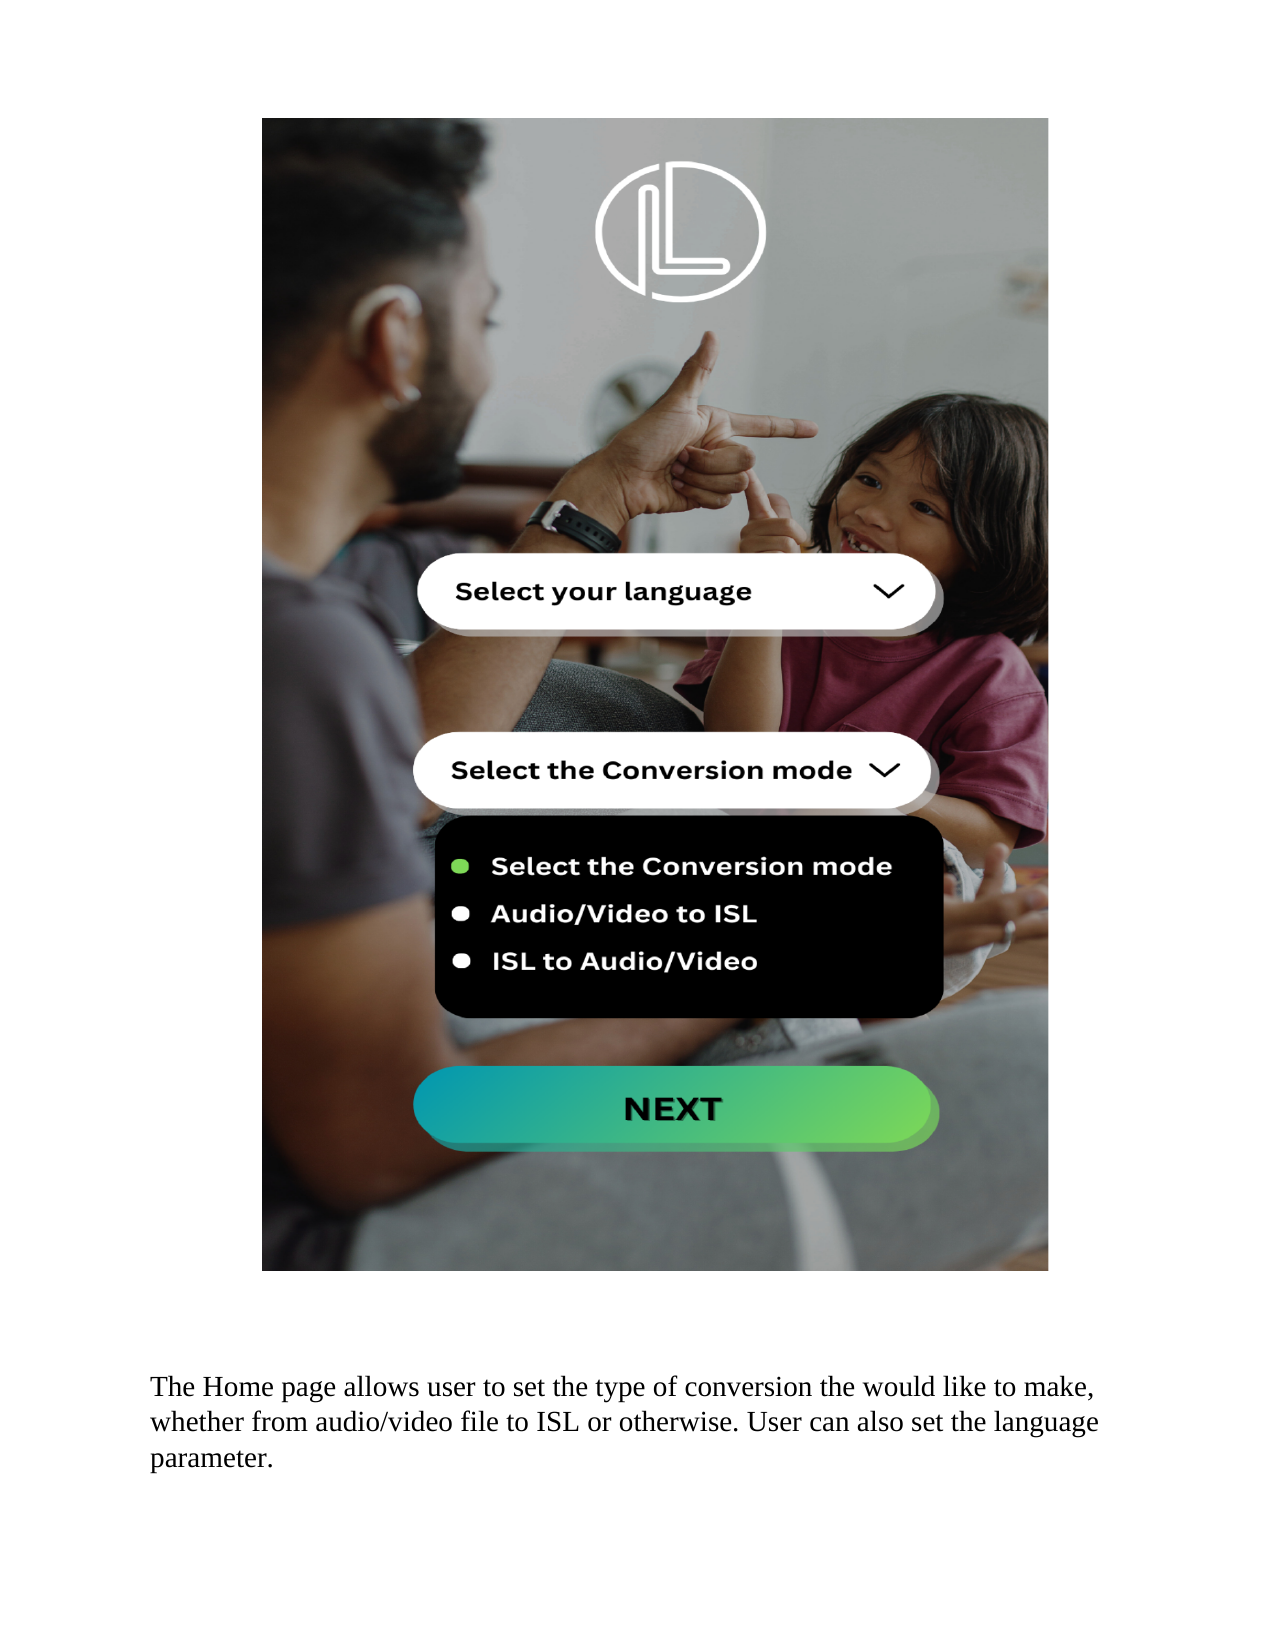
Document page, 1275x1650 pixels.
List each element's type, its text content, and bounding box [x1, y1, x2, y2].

text The Home page allows user to set the type of conversion the would like to make, whether from audio/video file to ISL or otherwise. User can also set the language parameter. [150, 1369, 1125, 1474]
picture [262, 118, 1049, 1271]
